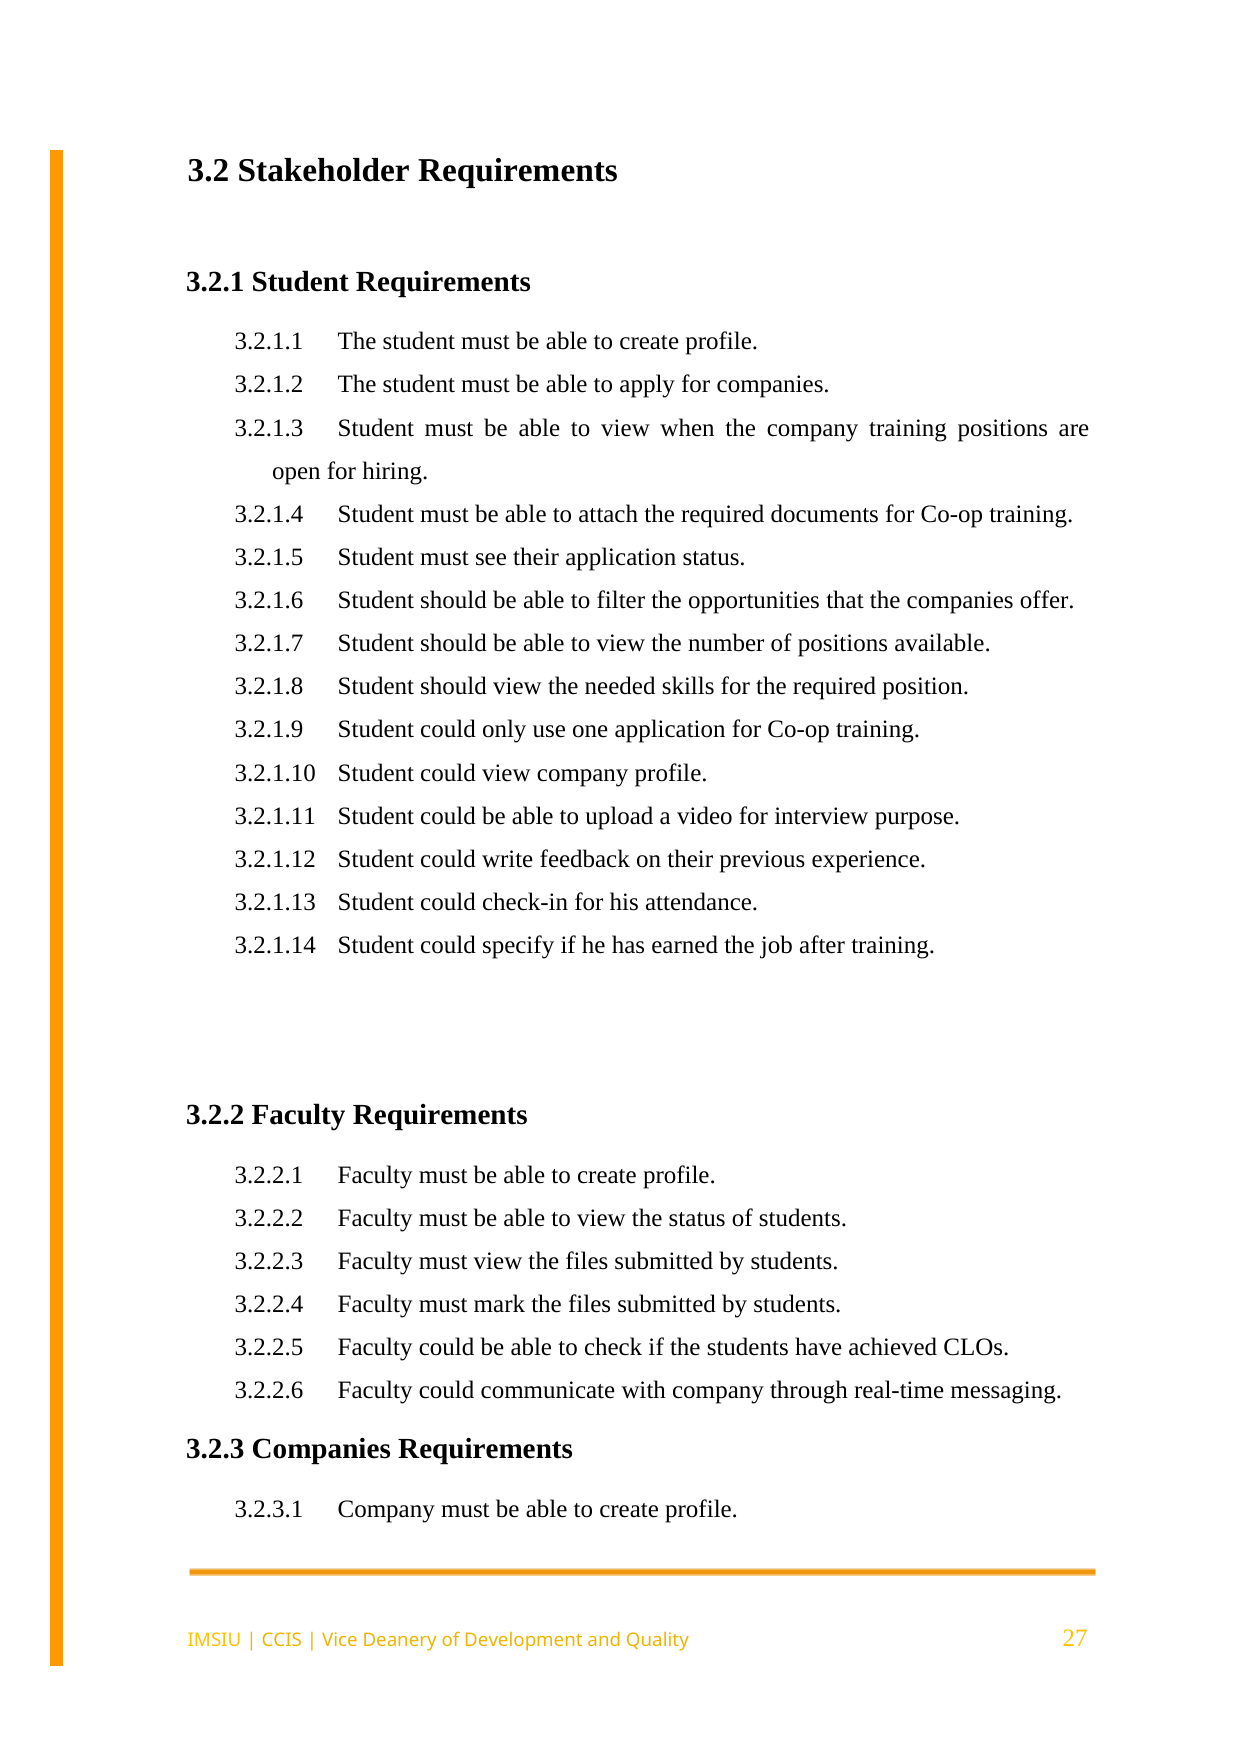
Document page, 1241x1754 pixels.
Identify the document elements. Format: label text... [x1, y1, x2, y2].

list Faculty must view the files submitted by students. [234, 1246, 1090, 1275]
list The student must be able to apply for companies. [234, 369, 1090, 398]
subtitle 3.2 Stakeholder Requirements [187, 150, 1092, 188]
list Student must be able to attach the required documents for Co-op training. [234, 499, 1090, 528]
list Student could check-in for his attendance. [234, 887, 1090, 916]
list Student could specify if he has earned the job after training. [234, 930, 1090, 959]
list Student could only use one application for Co-op training. [234, 714, 1090, 743]
list Student should be able to filter the opportunities that the companies offer. [234, 585, 1090, 614]
picture [187, 1567, 1100, 1576]
list Faculty could be able to check if the students have achieved CLOs. [234, 1332, 1090, 1361]
list Student should be able to view the number of positions available. [234, 628, 1090, 657]
subtitle 3.2.1 Student Requirements [186, 264, 1092, 297]
list Student must be able to view when the company training positions are open for hiring. [234, 413, 1090, 484]
list Student could write feedback on their previous experience. [234, 844, 1090, 873]
list The student must be able to create profile. [234, 326, 1090, 355]
list Faculty must mark the files submitted by students. [234, 1289, 1090, 1318]
list Faculty must be able to create profile. [234, 1160, 1090, 1189]
list Student could be able to upload a video for interview purpose. [234, 801, 1090, 829]
subtitle 3.2.2 Faculty Requirements [186, 1097, 1092, 1131]
list Faculty must be able to view the status of students. [234, 1203, 1090, 1232]
subtitle 3.2.3 Companies Requirements [186, 1431, 1092, 1465]
list Company must be able to create profile. [234, 1494, 1090, 1523]
list Faculty could communicate with company through real-time messaging. [234, 1376, 1090, 1404]
list Student should view the needed skills for the required position. [234, 671, 1090, 700]
list Student could view company profile. [234, 758, 1090, 786]
list Student must see their application status. [234, 542, 1090, 571]
